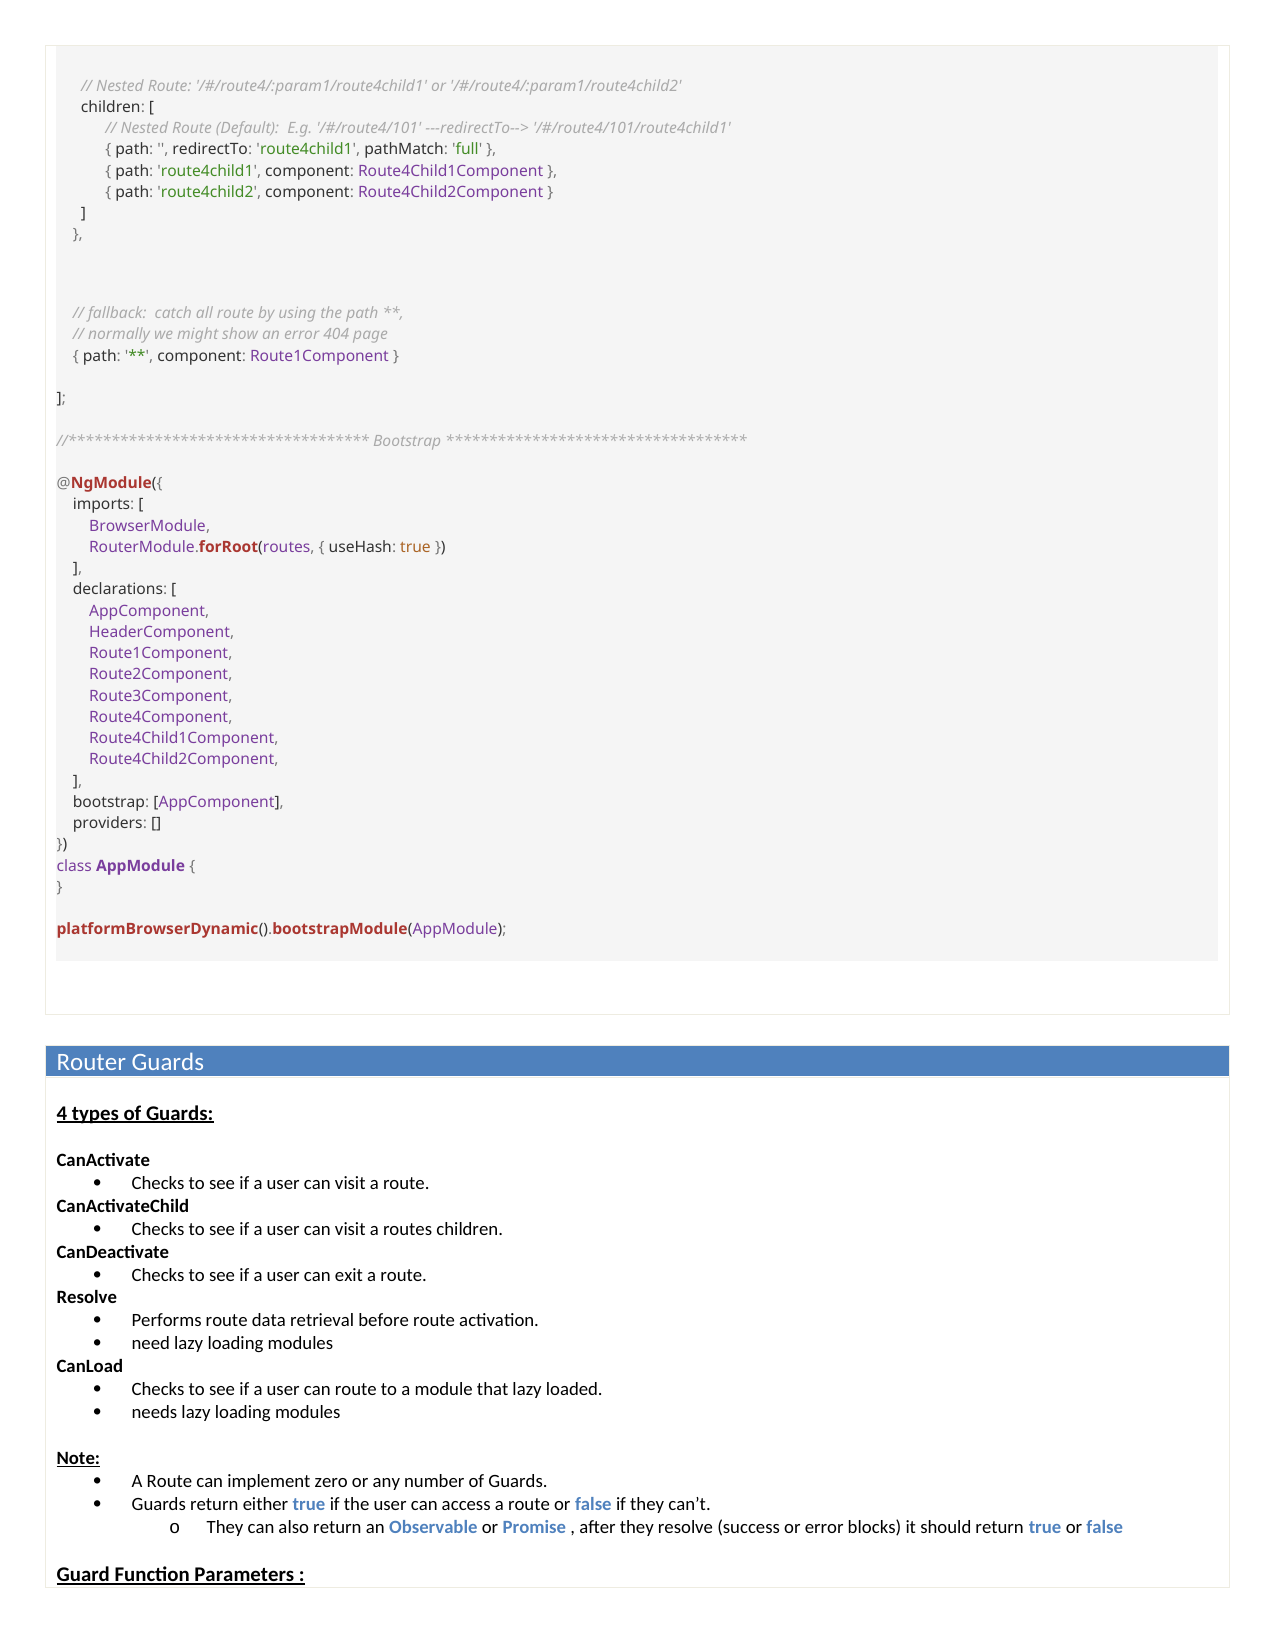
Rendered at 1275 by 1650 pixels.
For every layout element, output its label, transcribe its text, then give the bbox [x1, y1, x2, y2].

table_header Router Guards [46, 1046, 1229, 1076]
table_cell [46, 1078, 1229, 1587]
